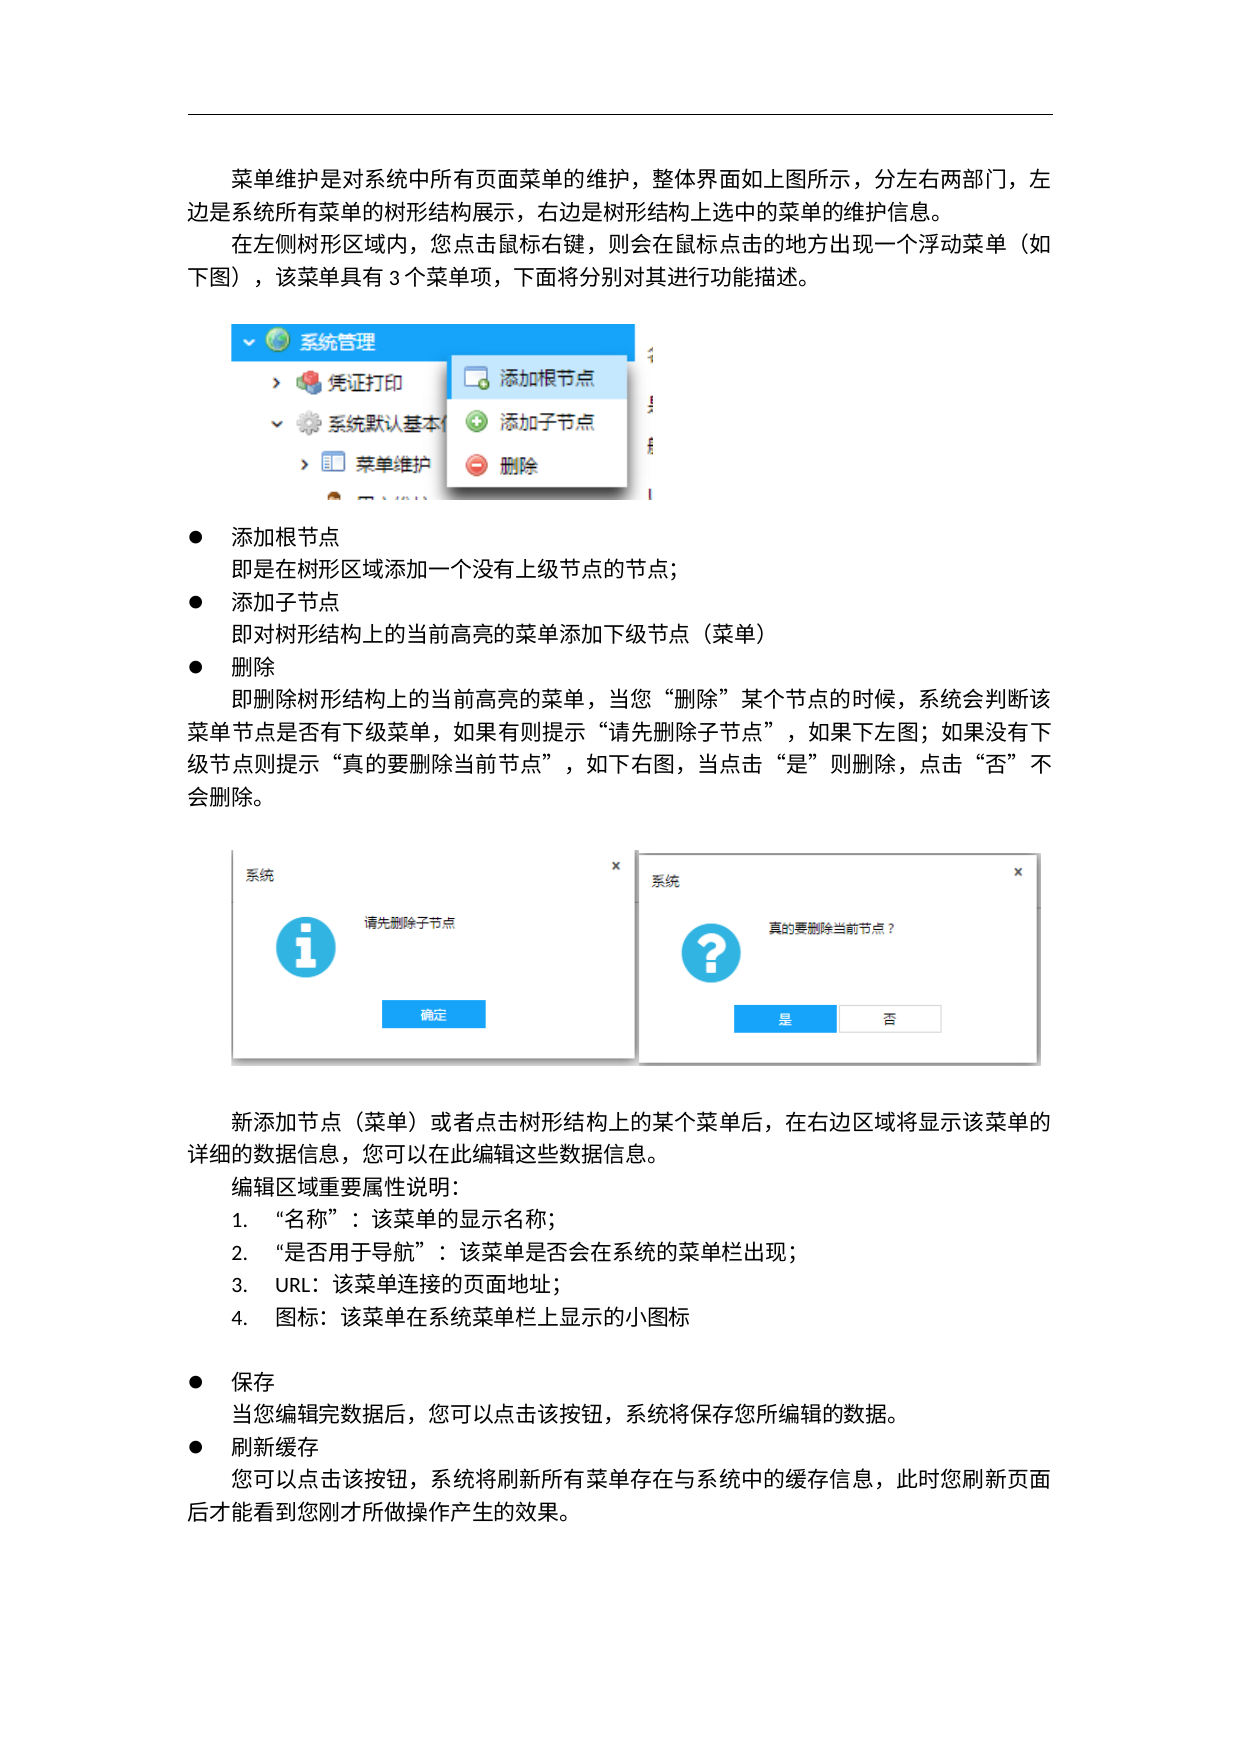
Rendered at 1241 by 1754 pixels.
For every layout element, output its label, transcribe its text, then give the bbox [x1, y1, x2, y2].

picture [231, 324, 653, 500]
text 即是在树形区域添加一个没有上级节点的节点； [231, 552, 1053, 584]
list URL：该菜单连接的页面地址； [187, 1267, 1053, 1299]
text 即删除树形结构上的当前高亮的菜单，当您“删除”某个节点的时候，系统会判断该菜单节点是否有下级菜单，如果有则提示“请先删除子节点”，如果下左图；如果没有下级节点则提示“真的要删除当前节点”，如下右图，当点击“是”则删除，点击“否”不会删除。 [187, 682, 1053, 812]
text 在左侧树形区域内，您点击鼠标右键，则会在鼠标点击的地方出现一个浮动菜单（如下图），该菜单具有3个菜单项，下面将分别对其进行功能描述。 [187, 227, 1053, 292]
text 菜单维护是对系统中所有页面菜单的维护，整体界面如上图所示，分左右两部门，左边是系统所有菜单的树形结构展示，右边是树形结构上选中的菜单的维护信息。 [187, 162, 1053, 227]
text 新添加节点（菜单）或者点击树形结构上的某个菜单后，在右边区域将显示该菜单的详细的数据信息，您可以在此编辑这些数据信息。 [187, 1104, 1053, 1169]
text 编辑区域重要属性说明： [187, 1169, 1053, 1202]
picture [231, 850, 1041, 1066]
list 刷新缓存 [187, 1429, 1053, 1462]
list “名称”：该菜单的显示名称； [187, 1202, 1053, 1234]
text 您可以点击该按钮，系统将刷新所有菜单存在与系统中的缓存信息，此时您刷新页面后才能看到您刚才所做操作产生的效果。 [187, 1462, 1053, 1527]
list 添加子节点 [187, 584, 1053, 617]
list “是否用于导航”：该菜单是否会在系统的菜单栏出现； [187, 1234, 1053, 1267]
list 删除 [187, 649, 1053, 682]
list 保存 [187, 1364, 1053, 1397]
text 当您编辑完数据后，您可以点击该按钮，系统将保存您所编辑的数据。 [187, 1397, 1053, 1429]
list 图标：该菜单在系统菜单栏上显示的小图标 [187, 1299, 1053, 1332]
list 添加根节点 [187, 519, 1053, 552]
text 即对树形结构上的当前高亮的菜单添加下级节点（菜单） [231, 617, 1053, 649]
